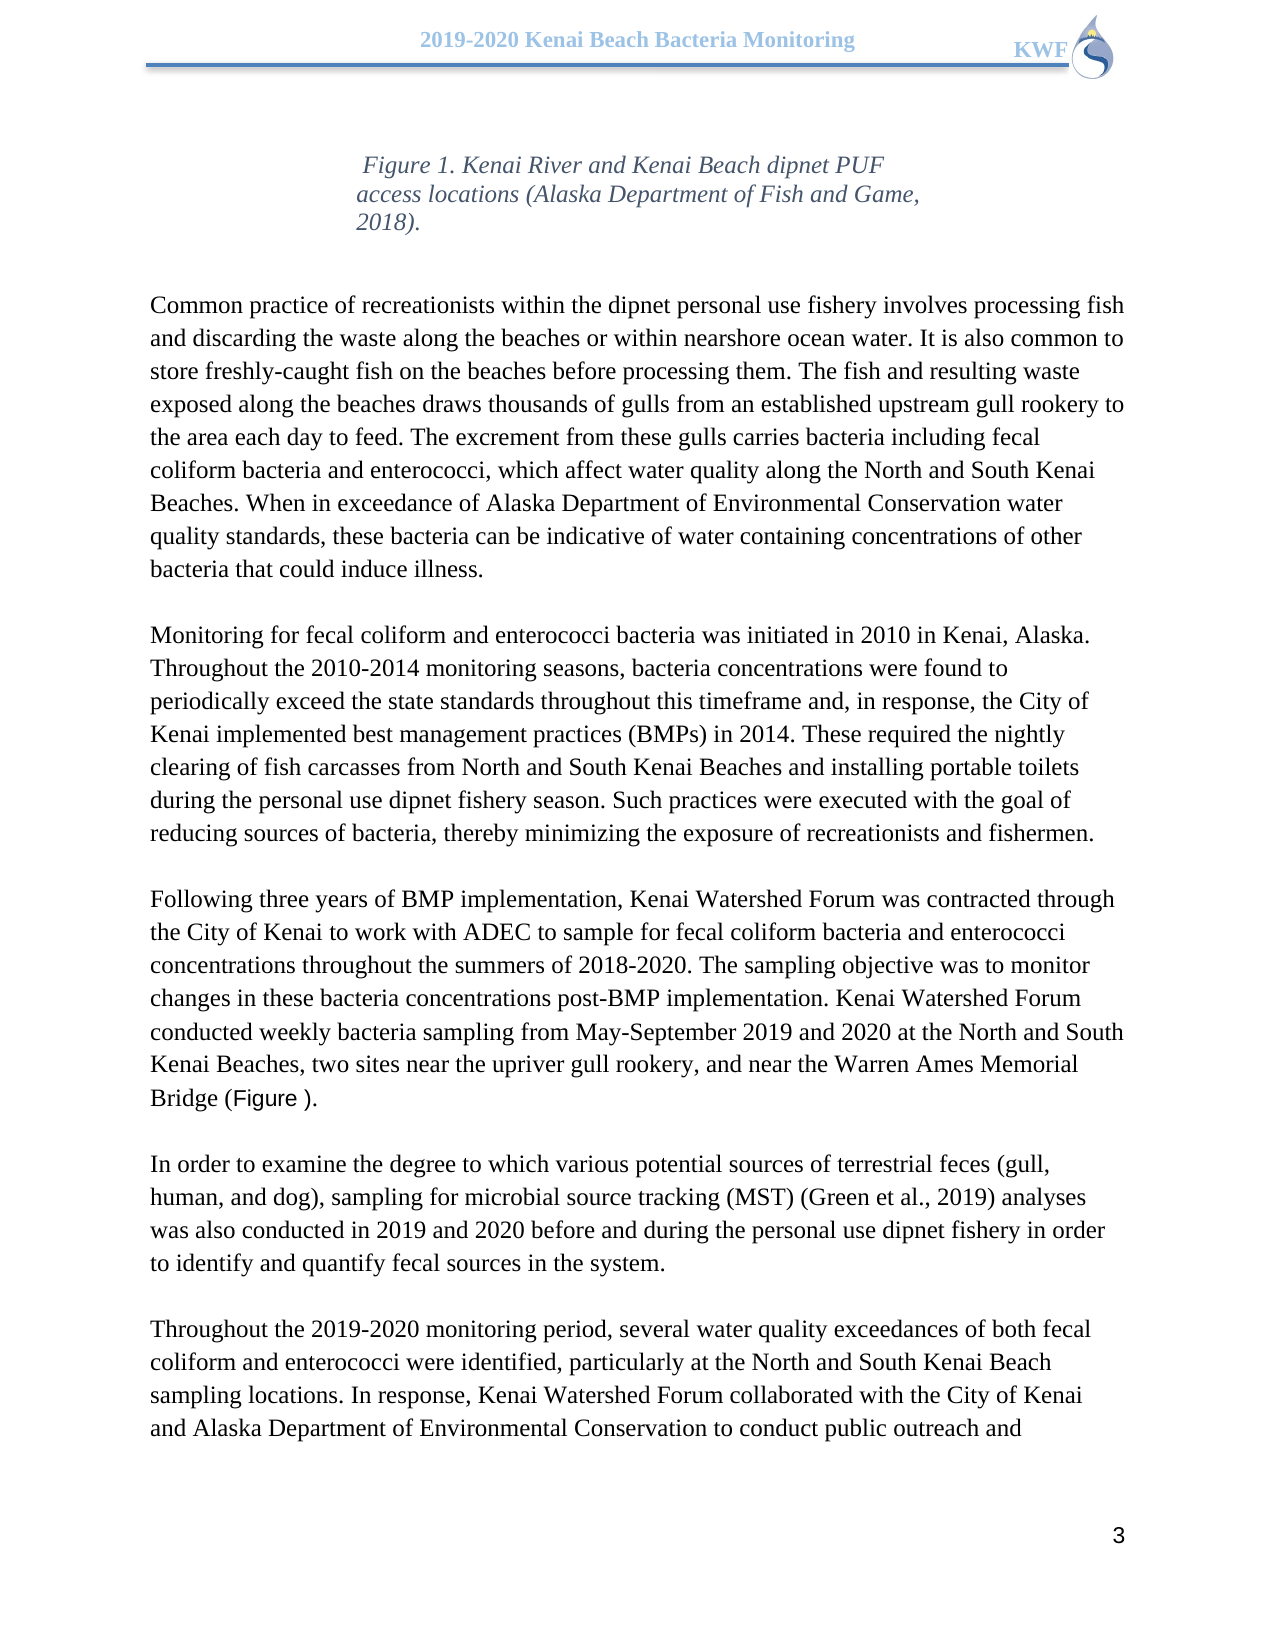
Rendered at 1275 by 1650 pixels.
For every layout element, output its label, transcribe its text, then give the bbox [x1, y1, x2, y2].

picture [1069, 13, 1118, 79]
text Following three years of BMP implementation, Kenai Watershed Forum was contracted through the City of Kenai to work with ADEC to sample for fecal coliform bacteria and enterococci concentrations throughout the summers of 2018-2020. The sampling objective was to monitor changes in these bacteria concentrations post-BMP implementation. Kenai Watershed Forum conducted weekly bacteria sampling from May-September 2019 and 2020 at the North and South Kenai Beaches, two sites near the upriver gull rookery, and near the Warren Ames Memorial Bridge (Figure 2). [150, 884, 1125, 1111]
text Common practice of recreationists within the dipnet personal use fishery involves processing fish and discarding the waste along the beaches or within nearshore ocean water. It is also common to store freshly-caught fish on the beaches before processing them. The fish and resulting waste exposed along the beaches draws thousands of gulls from an established upstream gull rookery to the area each day to feed. The excrement from these gulls carries bacteria including fecal coliform bacteria and enterococci, which affect water quality along the North and South Kenai Beaches. When in exceedance of Alaska Department of Environmental Conservation water quality standards, these bacteria can be indicative of water containing concentrations of other bacteria that could induce illness. [150, 290, 1125, 583]
text Monitoring for fecal coliform and enterococci bacteria was initiated in 2010 in Kenai, Alaska. Throughout the 2010-2014 monitoring seasons, bacteria concentrations were found to periodically exceed the state standards throughout this timeframe and, in response, the City of Kenai implemented best management practices (BMPs) in 2014. These required the nightly clearing of fish carcasses from North and South Kenai Beaches and installing portable toilets during the personal use dipnet fishery season. Such practices were executed with the goal of reducing sources of bacteria, thereby minimizing the exposure of recreationists and fishermen. [150, 620, 1125, 847]
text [150, 1314, 1125, 1442]
text Figure 1. Kenai River and Kenai Beach dipnet PUF access locations (Alaska Department of Fish and Game, 2018). [356, 150, 937, 236]
text In order to examine the degree to which various potential sources of terrestrial feces (gull, human, and dog), sampling for microbial source tracking (MST) (Green et al., 2019) analyses was also conducted in 2019 and 2020 before and during the personal use dipnet fishery in order to identify and quantify fecal sources in the system. [150, 1149, 1125, 1276]
